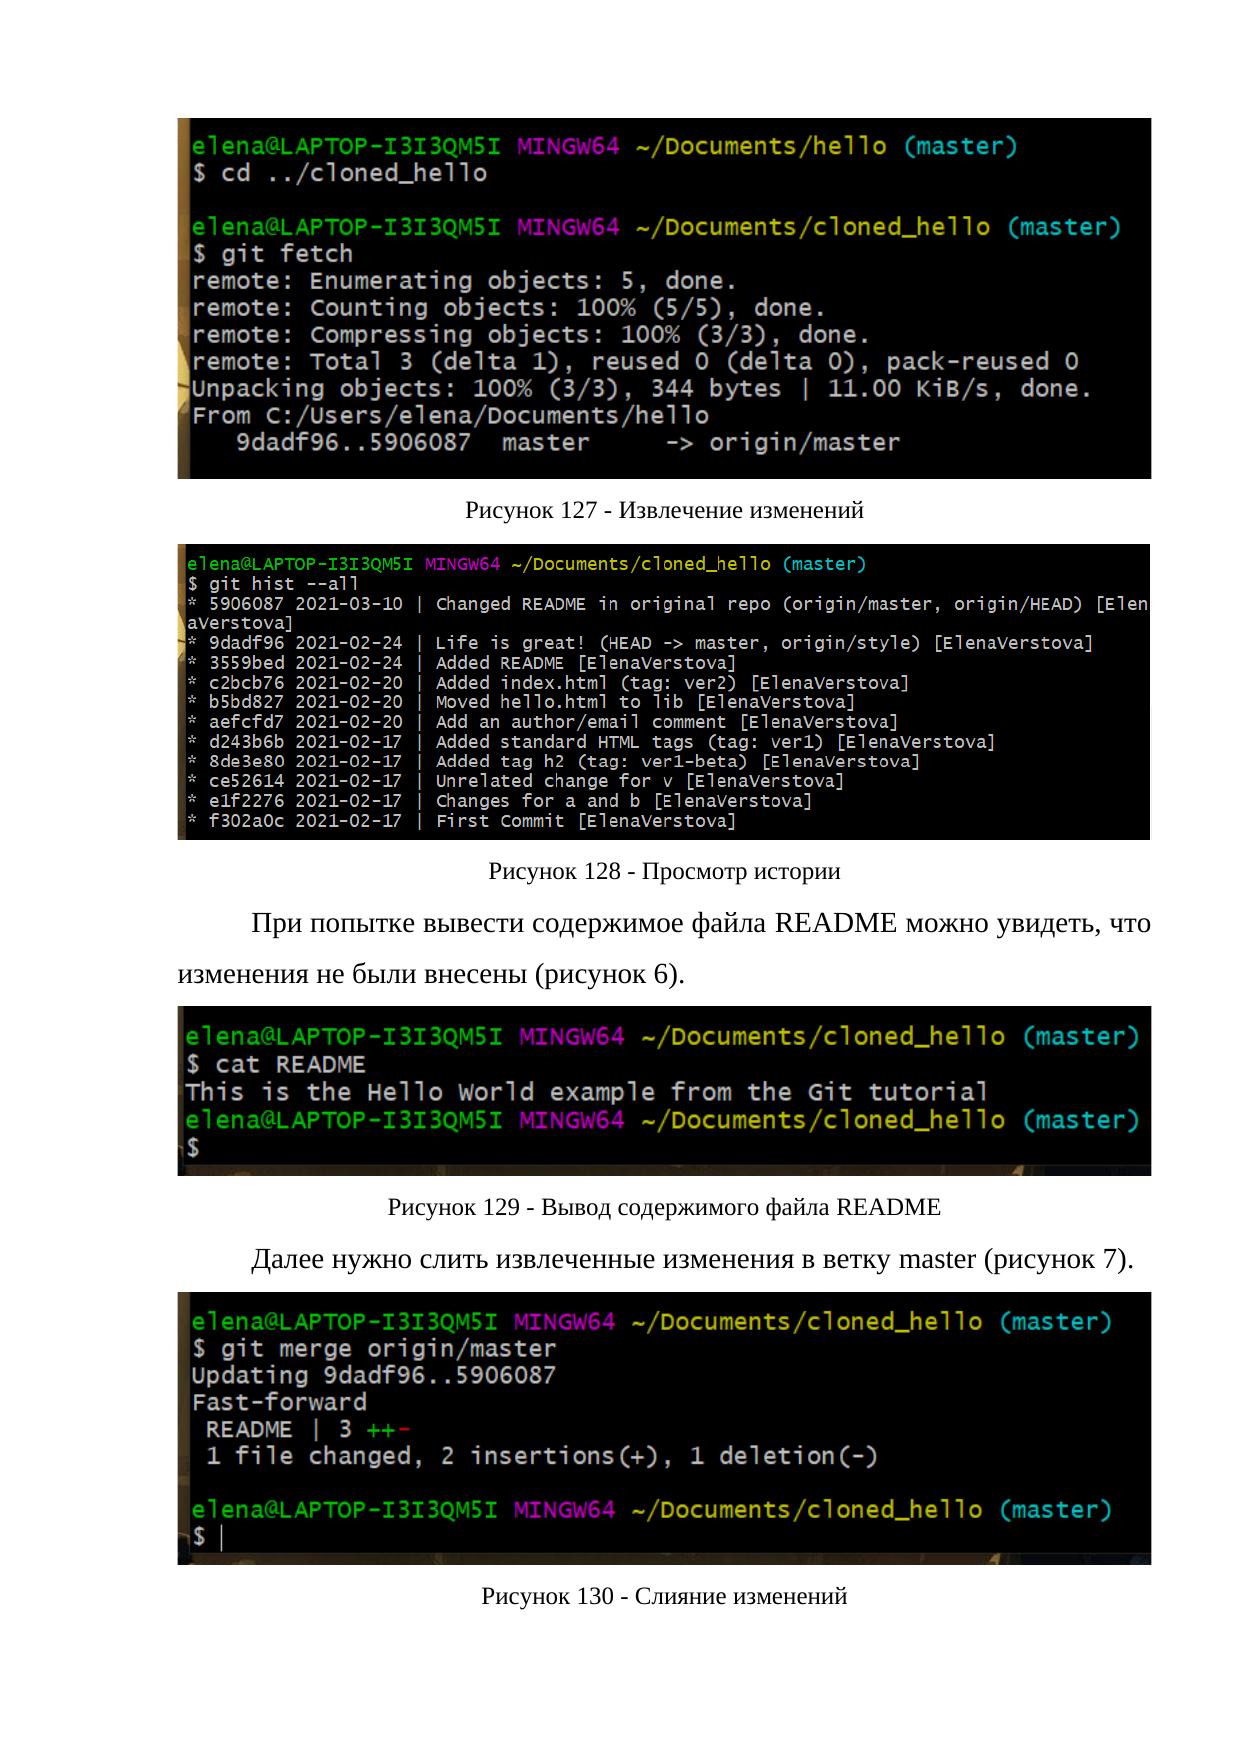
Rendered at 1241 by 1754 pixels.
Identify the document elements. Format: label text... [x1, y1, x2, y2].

text Рисунок 129 - Вывод содержимого файла README [177, 1192, 1152, 1221]
picture [177, 1006, 1152, 1176]
text Рисунок 128 - Просмотр истории [177, 856, 1152, 885]
picture [177, 118, 1152, 479]
text При попытке вывести содержимое файла README можно увидеть, что изменения не были внесены (рисунок 6). [177, 906, 1152, 989]
text Рисунок 127 - Извлечение изменений [177, 495, 1152, 524]
picture [177, 1292, 1152, 1565]
text Далее нужно слить извлеченные изменения в ветку master (рисунок 7). [177, 1242, 1152, 1275]
picture [177, 544, 1152, 840]
text Рисунок 130 - Слияние изменений [177, 1581, 1152, 1610]
